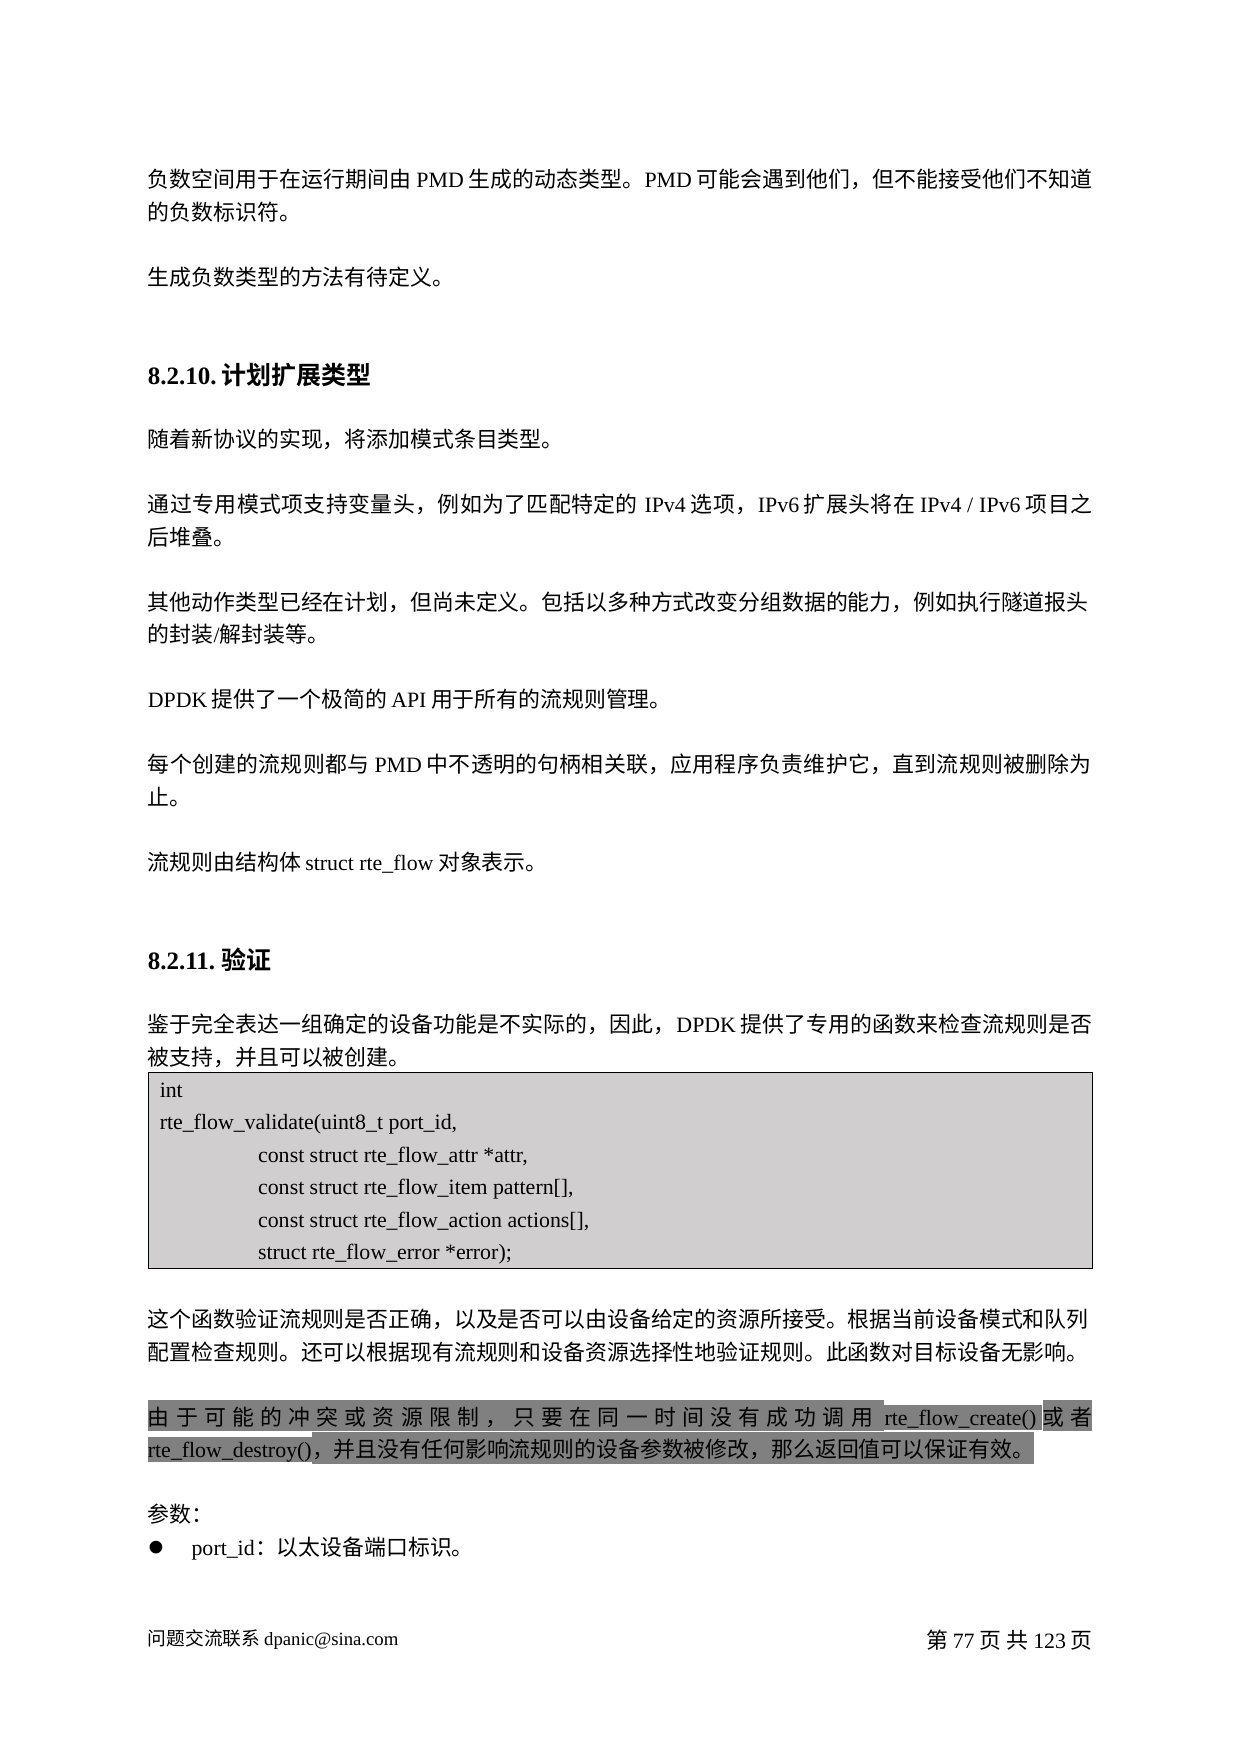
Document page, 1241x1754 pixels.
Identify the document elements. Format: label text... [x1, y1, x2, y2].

table_header int rte_flow_validate(uint8_t port_id, const struct rte_flow_attr *attr, const struct rte_flow_item pattern[], const struct rte_flow_action actions[], struct rte_flow_error *error); [149, 1073, 1092, 1268]
text 这个函数验证流规则是否正确，以及是否可以由设备给定的资源所接受。根据当前设备模式和队列配置检查规则。还可以根据现有流规则和设备资源选择性地验证规则。此函数对目标设备无影响。 [148, 1302, 1092, 1367]
text 生成负数类型的方法有待定义。 [148, 259, 1092, 292]
text 流规则由结构体struct rte_flow对象表示。 [148, 844, 1092, 877]
text 参数： [148, 1497, 1092, 1529]
text 负数空间用于在运行期间由PMD生成的动态类型。PMD可能会遇到他们，但不能接受他们不知道的负数标识符。 [148, 162, 1092, 227]
text 随着新协议的实现，将添加模式条目类型。 [148, 422, 1092, 454]
subtitle 验证 [148, 926, 1092, 991]
text DPDK提供了一个极简的API用于所有的流规则管理。 [148, 682, 1092, 714]
text 每个创建的流规则都与PMD中不透明的句柄相关联，应用程序负责维护它，直到流规则被删除为止。 [148, 747, 1092, 812]
text 鉴于完全表达一组确定的设备功能是不实际的，因此，DPDK提供了专用的函数来检查流规则是否被支持，并且可以被创建。 [148, 1007, 1092, 1072]
list port_id：以太设备端口标识。 [148, 1529, 1092, 1562]
text 其他动作类型已经在计划，但尚未定义。包括以多种方式改变分组数据的能力，例如执行隧道报头的封装/解封装等。 [148, 584, 1092, 649]
text 通过专用模式项支持变量头，例如为了匹配特定的IPv4选项，IPv6扩展头将在IPv4 / IPv6项目之后堆叠。 [148, 487, 1092, 552]
subtitle 计划扩展类型 [148, 341, 1092, 406]
text 由于可能的冲突或资源限制，只要在同一时间没有成功调用rte_flow_create()或者rte_flow_destroy()，并且没有任何影响流规则的设备参数被修改，那么返回值可以保证有效。 [148, 1399, 1092, 1464]
